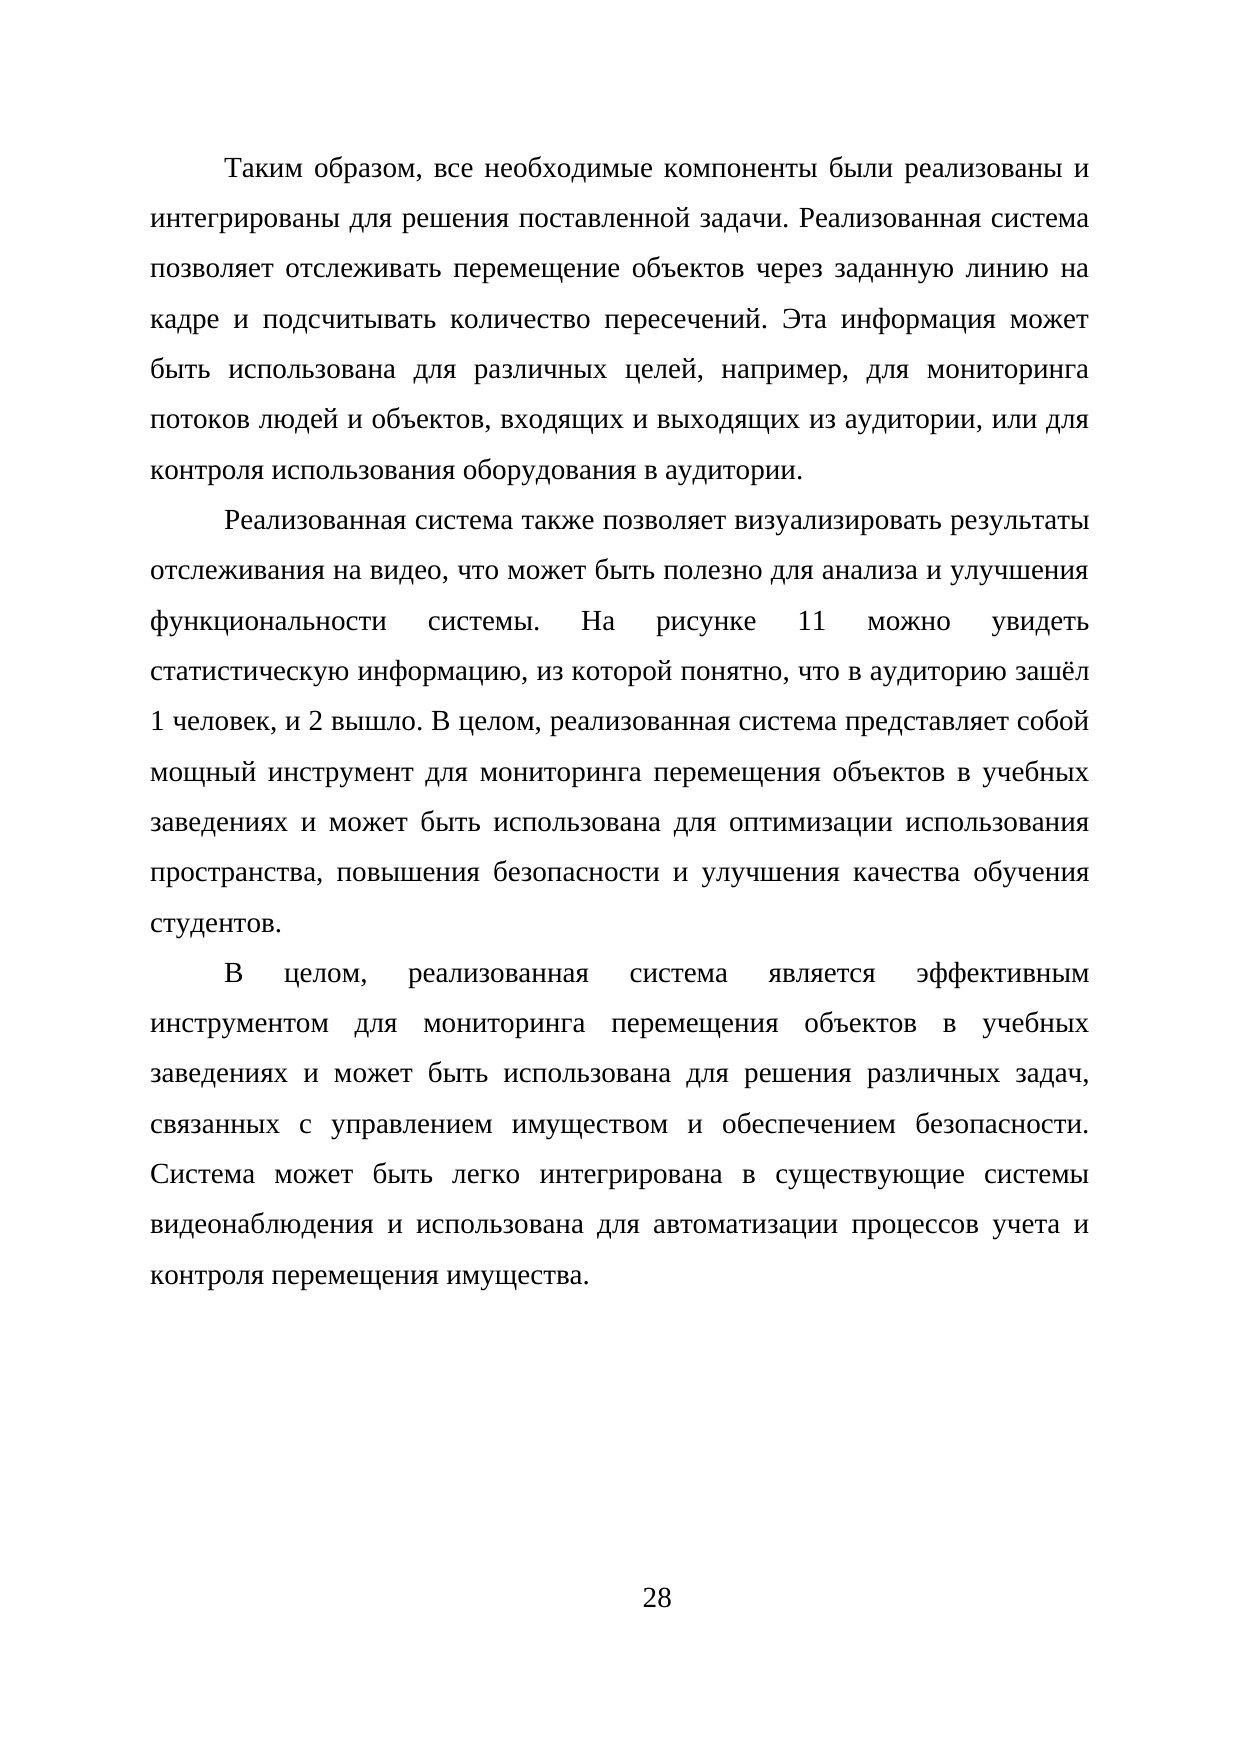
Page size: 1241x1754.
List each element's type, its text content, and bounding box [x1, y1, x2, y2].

text Реализованная система также позволяет визуализировать результаты отслеживания на видео, что может быть полезно для анализа и улучшения функциональности системы. На рисунке 11 можно увидеть статистическую информацию, из которой понятно, что в аудиторию зашёл 1 человек, и 2 вышло. В целом, реализованная система представляет собой мощный инструмент для мониторинга перемещения объектов в учебных заведениях и может быть использована для оптимизации использования пространства, повышения безопасности и улучшения качества обучения студентов. [150, 502, 1090, 938]
text Таким образом, все необходимые компоненты были реализованы и интегрированы для решения поставленной задачи. Реализованная система позволяет отслеживать перемещение объектов через заданную линию на кадре и подсчитывать количество пересечений. Эта информация может быть использована для различных целей, например, для мониторинга потоков людей и объектов, входящих и выходящих из аудитории, или для контроля использования оборудования в аудитории. [150, 150, 1090, 485]
text В целом, реализованная система является эффективным инструментом для мониторинга перемещения объектов в учебных заведениях и может быть использована для решения различных задач, связанных с управлением имуществом и обеспечением безопасности. Система может быть легко интегрирована в существующие системы видеонаблюдения и использована для автоматизации процессов учета и контроля перемещения имущества. [150, 955, 1090, 1290]
